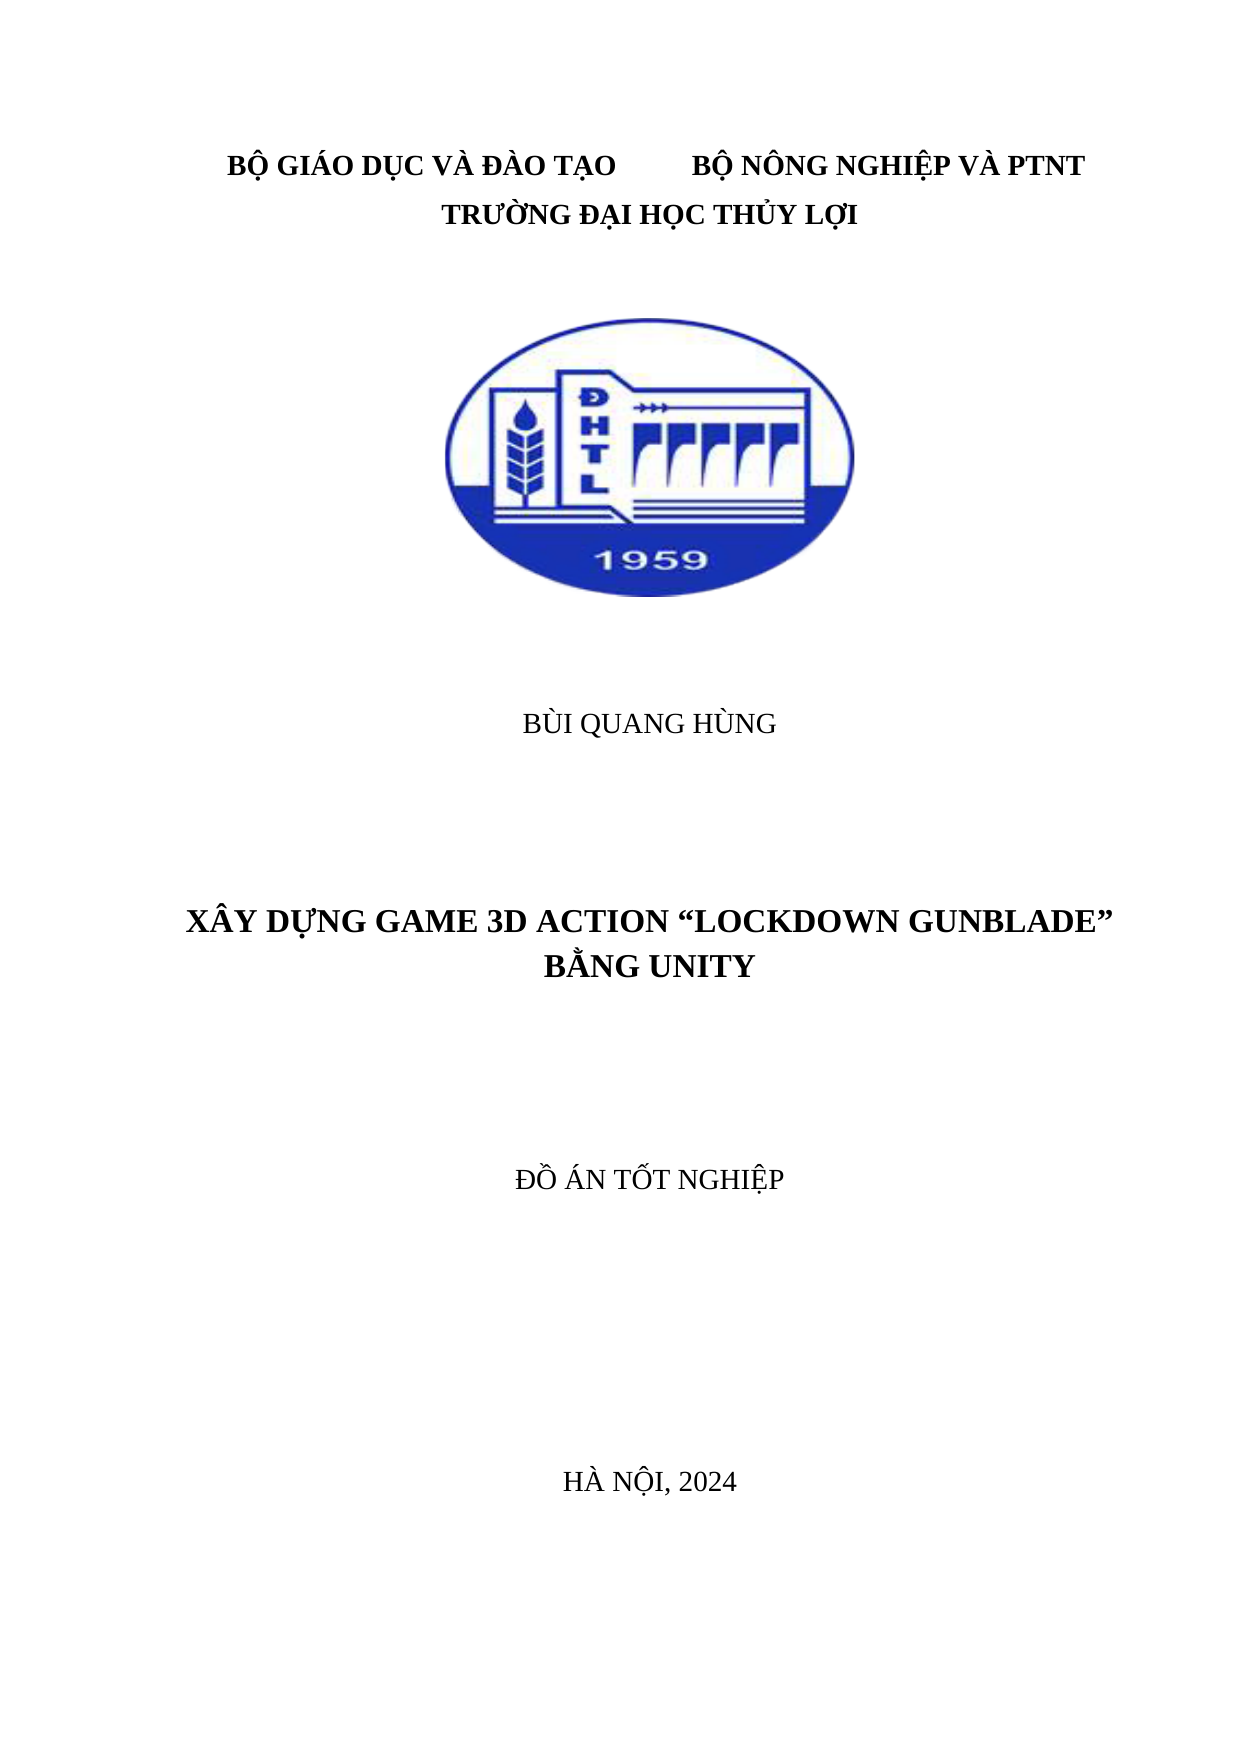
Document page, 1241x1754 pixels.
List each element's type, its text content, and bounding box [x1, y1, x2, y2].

text TRƯỜNG ĐẠI HỌC THỦY LỢI [177, 197, 1122, 230]
text BÙI QUANG HÙNG [177, 706, 1122, 739]
picture [444, 318, 855, 597]
table_header BỘ NÔNG NGHIỆP VÀ PTNT [655, 148, 1122, 197]
text ĐỒ ÁN TỐT NGHIỆP [177, 1162, 1122, 1196]
table_header BỘ GIÁO DỤC VÀ ĐÀO TẠO [189, 148, 655, 197]
text Xây dựng Game 3D Action “Lockdown Gunblade” bằng Unity [177, 902, 1122, 984]
text HÀ NỘI, 2024 [177, 1464, 1122, 1498]
